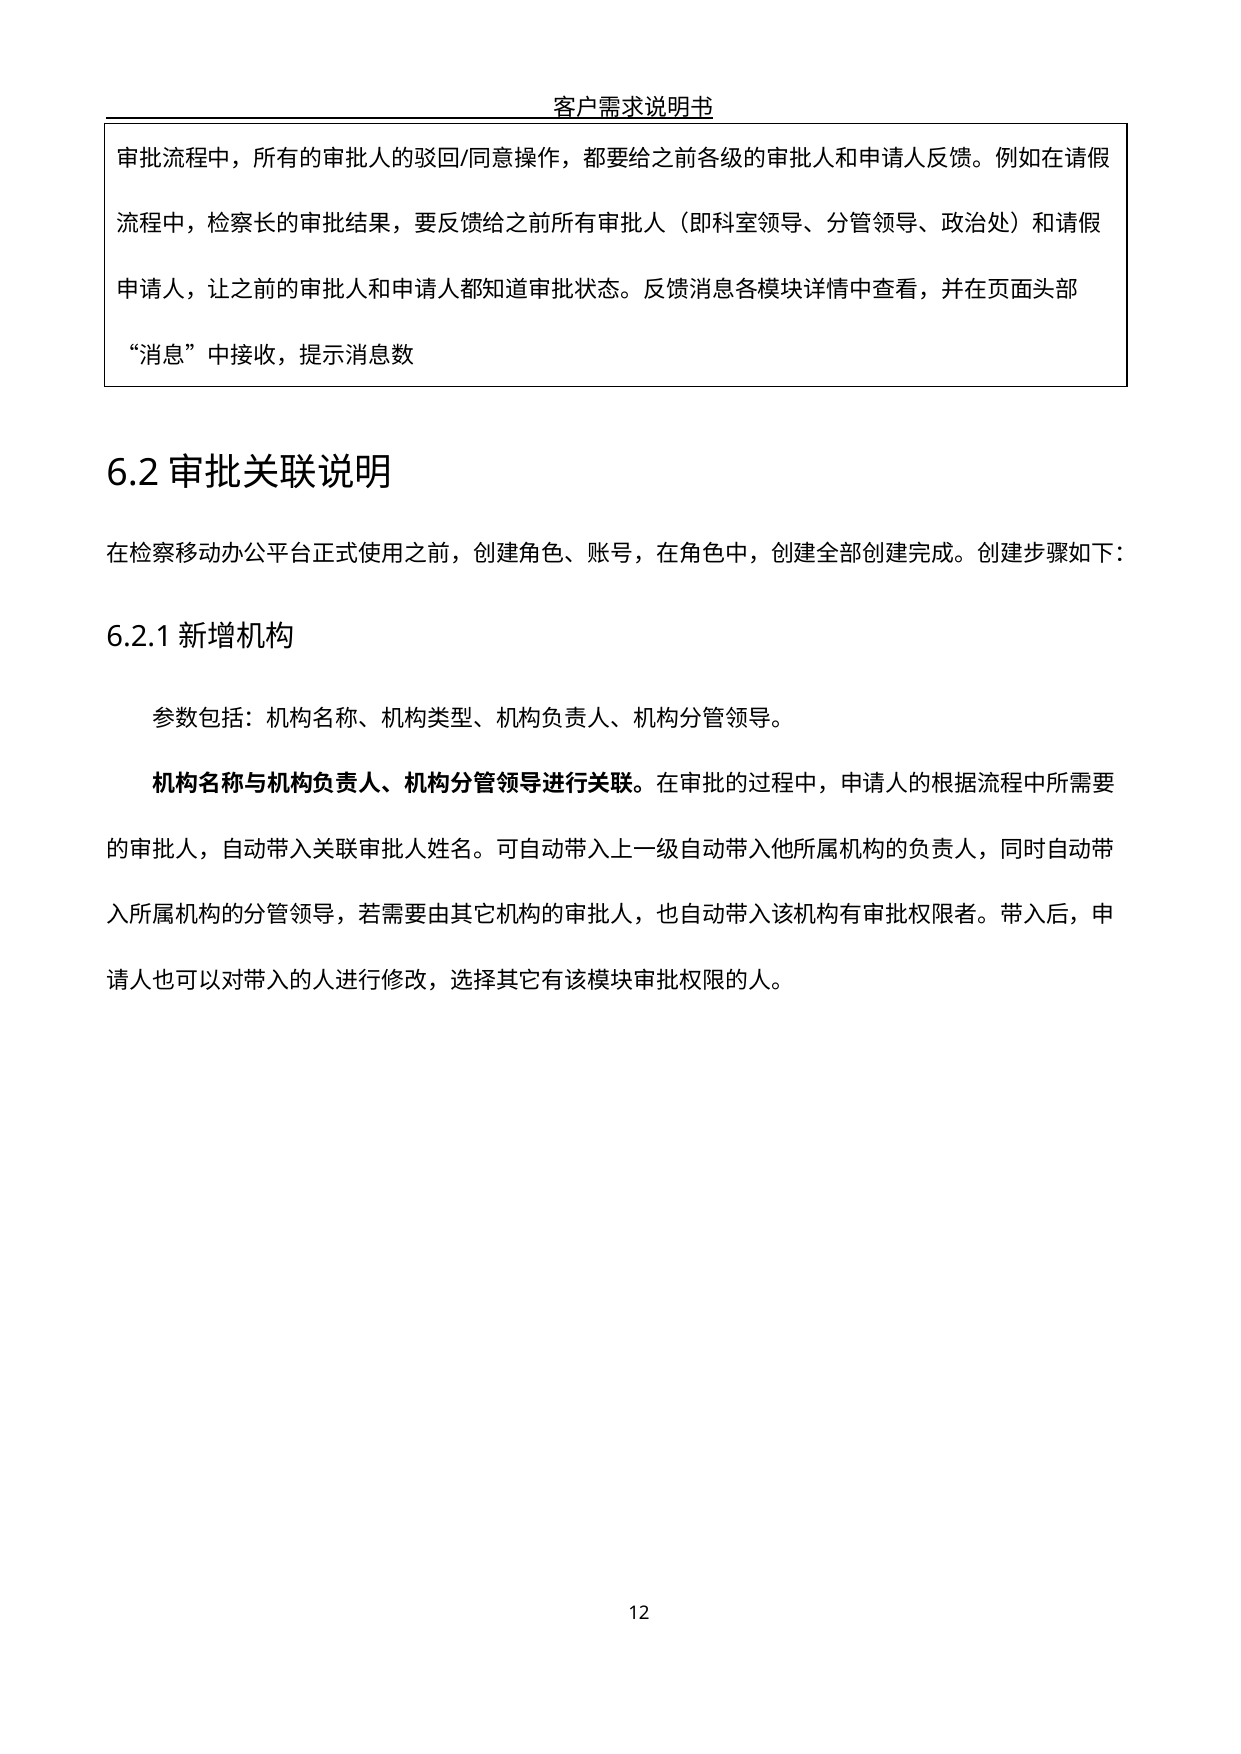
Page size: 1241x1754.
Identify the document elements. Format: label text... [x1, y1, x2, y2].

subtitle 6.2审批关联说明 [106, 436, 1134, 502]
subtitle 6.2.1新增机构 [106, 601, 1134, 667]
text 在检察移动办公平台正式使用之前，创建角色、账号，在角色中，创建全部创建完成。创建步骤如下： [106, 519, 1134, 584]
text 机构名称与机构负责人、机构分管领导进行关联。在审批的过程中，申请人的根据流程中所需要的审批人，自动带入关联审批人姓名。可自动带入上一级自动带入他所属机构的负责人，同时自动带入所属机构的分管领导，若需要由其它机构的审批人，也自动带入该机构有审批权限者。带入后，申请人也可以对带入的人进行修改，选择其它有该模块审批权限的人。 [106, 749, 1134, 1011]
text 参数包括：机构名称、机构类型、机构负责人、机构分管领导。 [106, 683, 1134, 749]
table_cell 审批流程中，所有的审批人的驳回/同意操作，都要给之前各级的审批人和申请人反馈。例如在请假流程中，检察长的审批结果，要反馈给之前所有审批人（即科室领导、分管领导、政治处）和请假申请人，让之前的审批人和申请人都知道审批状态。反馈消息各模块详情中查看，并在页面头部“消息”中接收，提示消息数 [105, 124, 1126, 386]
